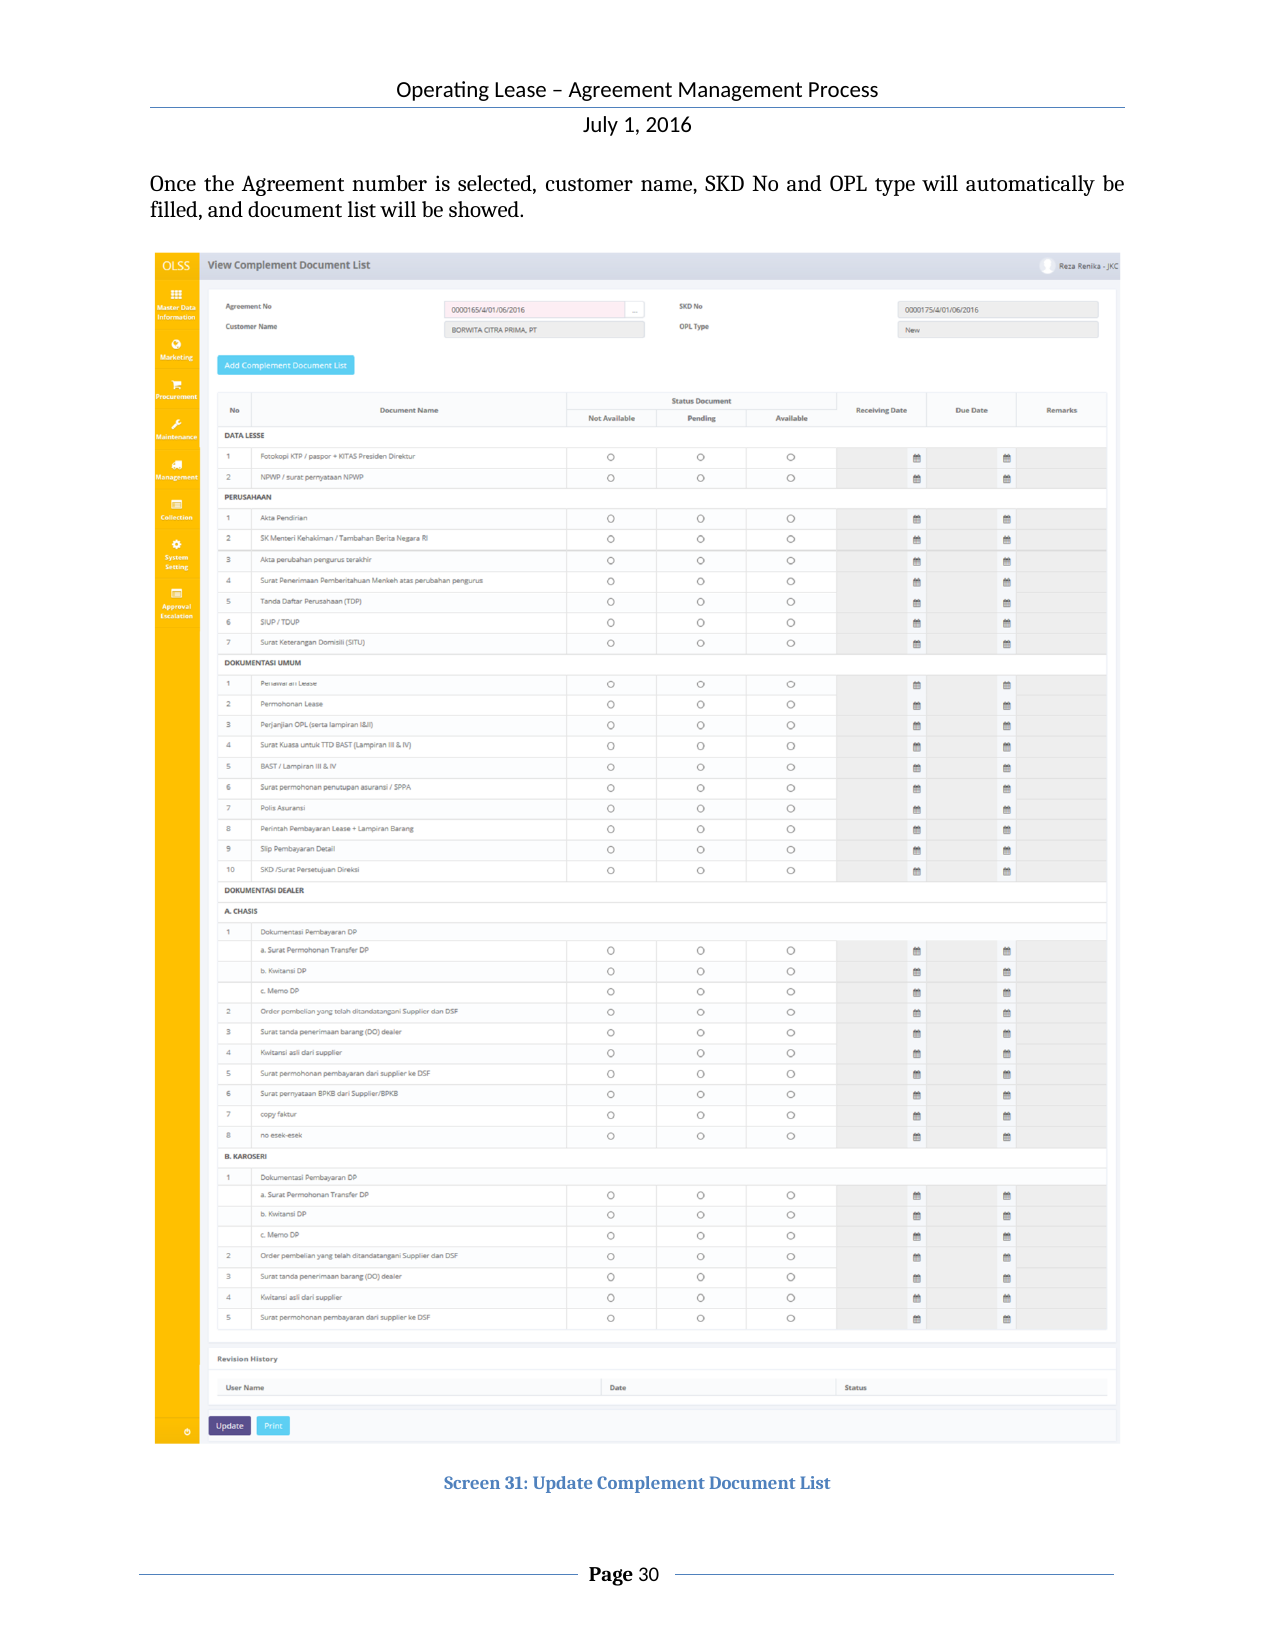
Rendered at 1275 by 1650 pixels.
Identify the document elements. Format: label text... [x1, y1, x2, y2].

text Screen 31: Update Complement Document List [150, 1473, 1125, 1494]
text Once the Agreement number is selected, customer name, SKD No and OPL type will automatically be filled, and document list will be showed. [150, 171, 1125, 223]
picture [154, 252, 1121, 1444]
